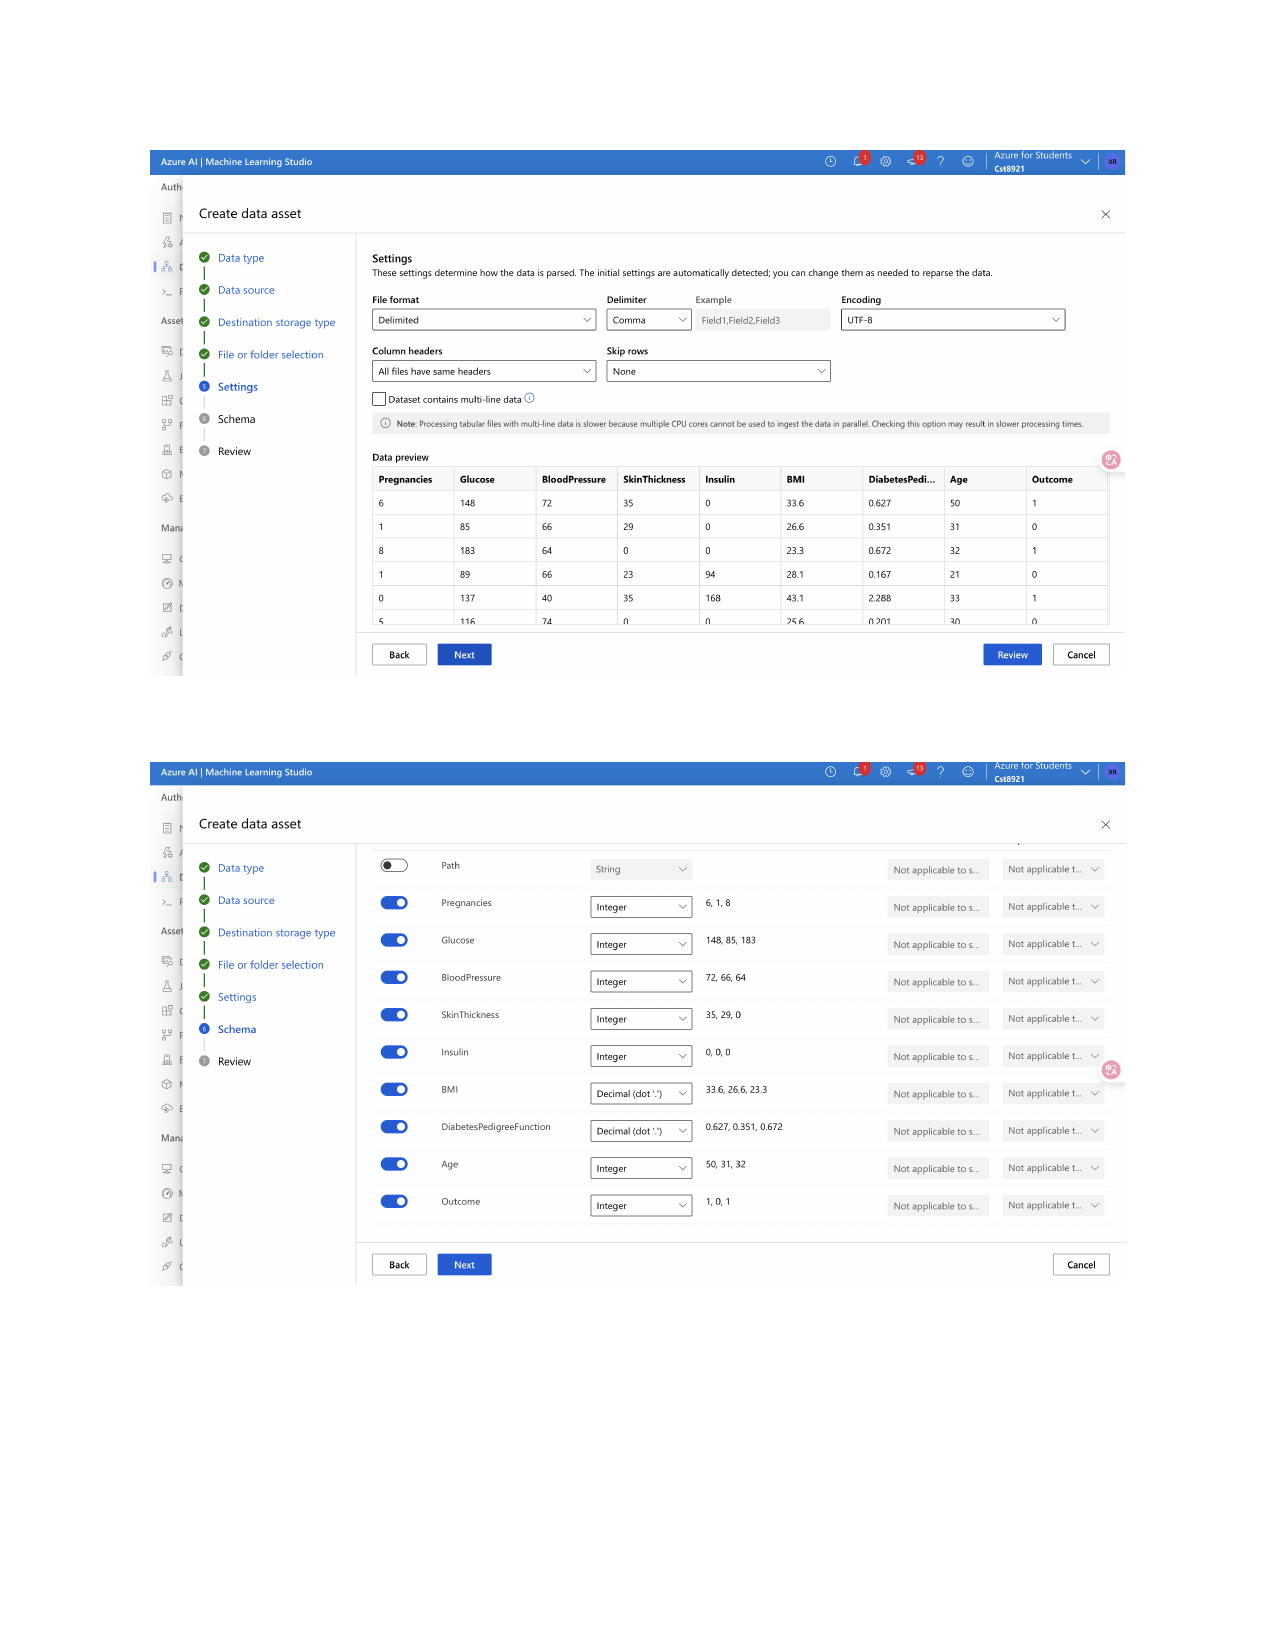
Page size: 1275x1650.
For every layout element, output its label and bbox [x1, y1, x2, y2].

picture [150, 150, 1125, 676]
picture [150, 762, 1125, 1286]
